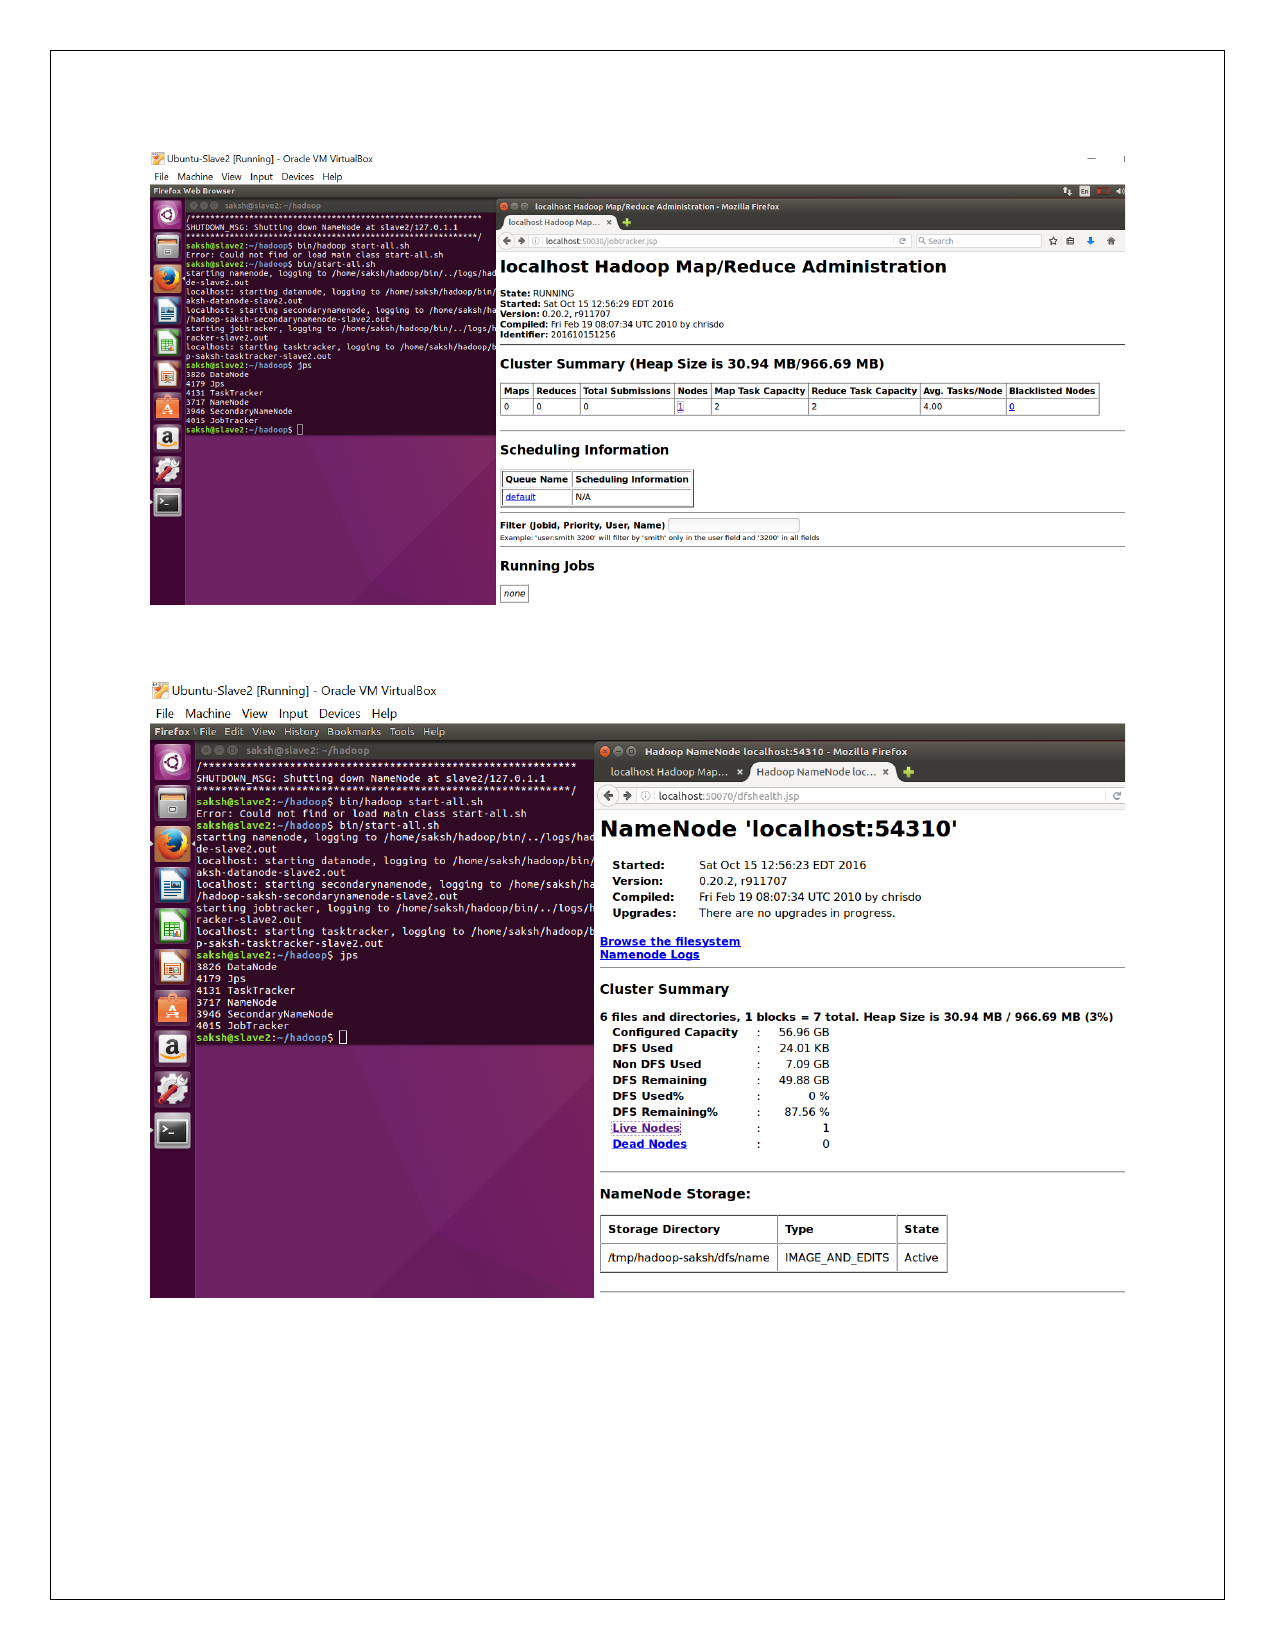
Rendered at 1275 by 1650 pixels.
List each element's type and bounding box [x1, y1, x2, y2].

picture [150, 678, 1125, 1298]
picture [150, 150, 1125, 605]
